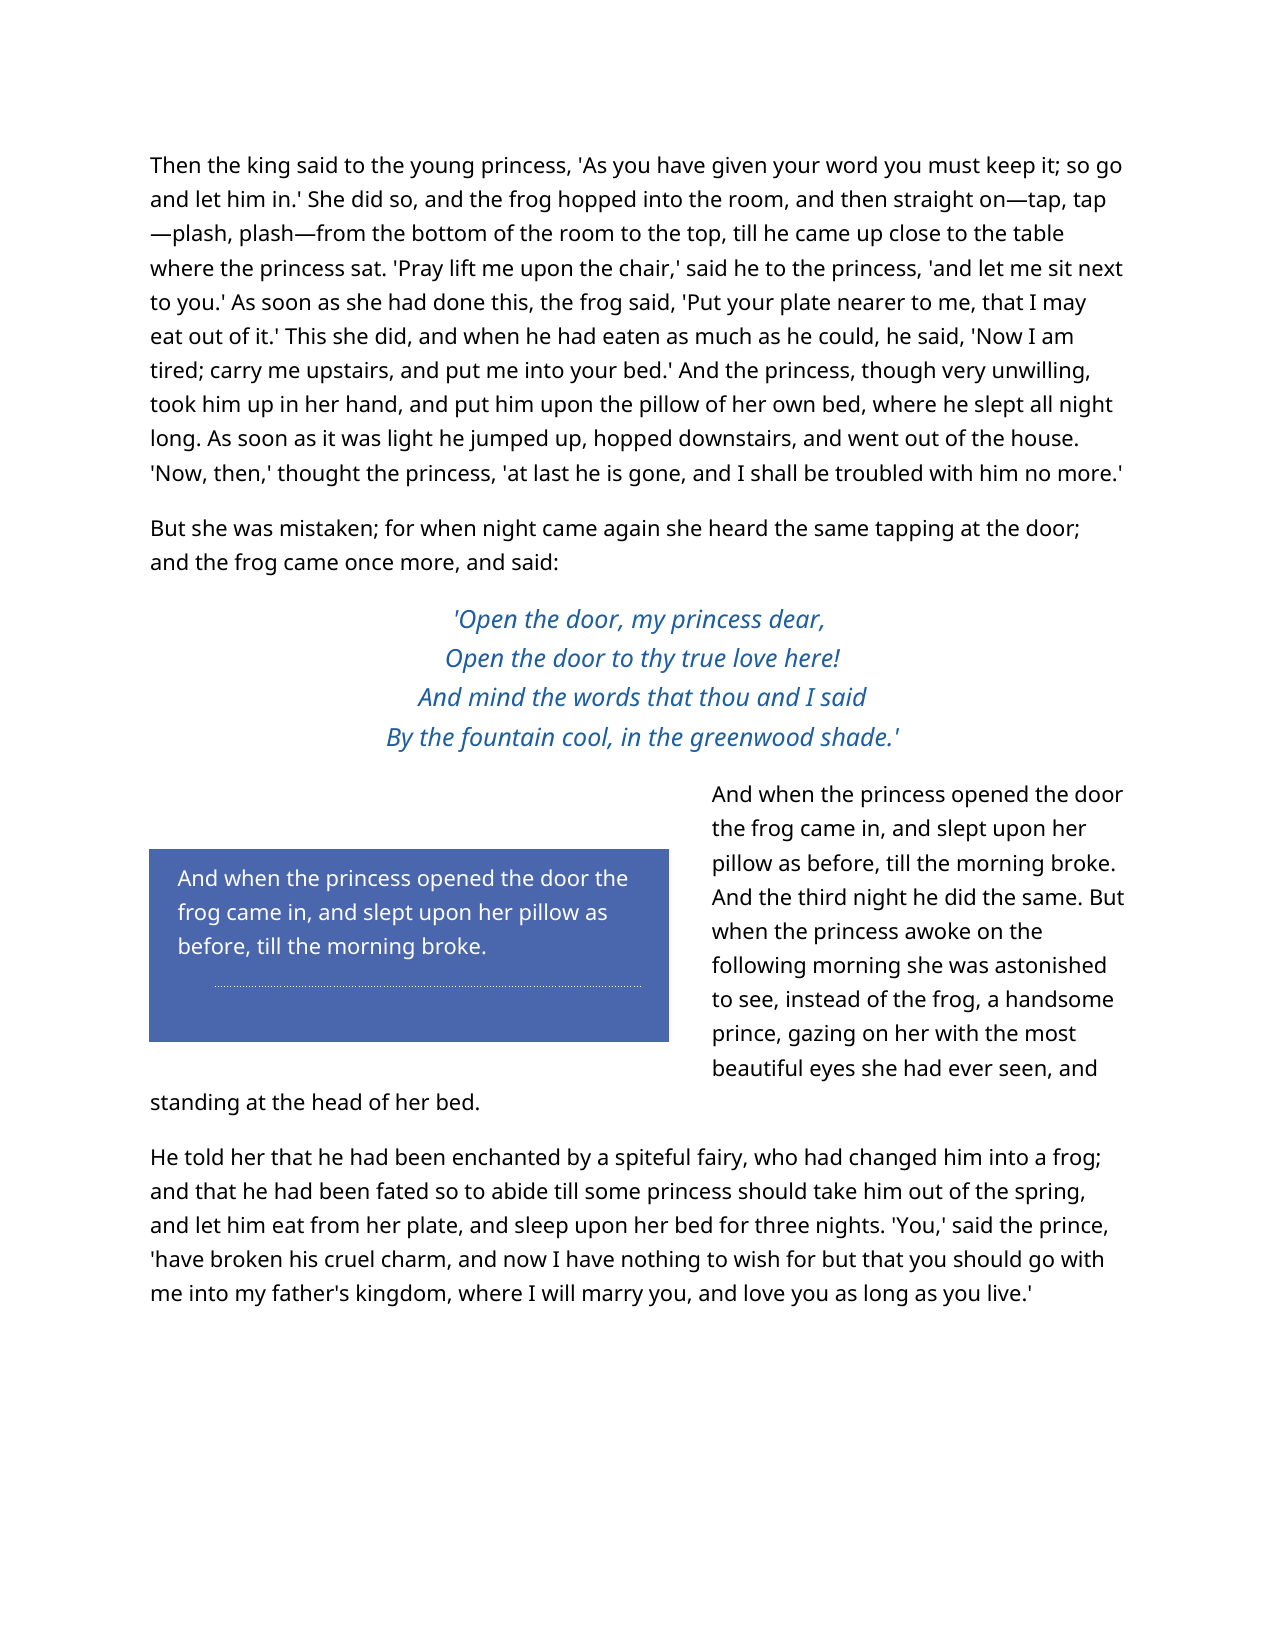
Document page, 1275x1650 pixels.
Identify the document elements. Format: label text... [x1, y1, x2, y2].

text And when the princess opened the door the frog came in, and slept upon her pillow as before, till the morning broke. And the third night he did the same. But when the princess awoke on the following morning she was astonished to see, instead of the frog, a handsome prince, gazing on her with the most beautiful eyes she had ever seen, and standing at the head of her bed. [150, 779, 1125, 1116]
text Open the door to thy true love here! [225, 641, 1050, 675]
text By the fountain cool, in the greenwood shade.' [225, 719, 1050, 753]
text And mind the words that thou and I said [225, 680, 1050, 714]
text 'Open the door, my princess dear, [225, 602, 1050, 636]
text Then the king said to the young princess, 'As you have given your word you must keep it; so go and let him in.' She did so, and the frog hopped into the room, and then straight on—tap, tap—plash, plash—from the bottom of the room to the top, till he came up close to the table where the princess sat. 'Pray lift me upon the chair,' said he to the princess, 'and let me sit next to you.' As soon as she had done this, the frog said, 'Put your plate nearer to me, that I may eat out of it.' This she did, and when he had eaten as much as he could, he said, 'Now I am tired; carry me upstairs, and put me into your bed.' And the princess, though very unwilling, took him up in her hand, and put him upon the pillow of her own bed, where he slept all night long. As soon as it was light he jumped up, hopped downstairs, and went out of the house. 'Now, then,' thought the princess, 'at last he is gone, and I shall be troubled with him no more.' [150, 150, 1125, 487]
text But she was mistaken; for when night came again she heard the same tapping at the door; and the frog came once more, and said: [150, 512, 1125, 576]
text He told her that he had been enchanted by a spiteful fairy, who had changed him into a frog; and that he had been fated so to abide till some princess should take him out of the spring, and let him eat from her plate, and sleep upon her bed for three nights. 'You,' said the prince, 'have broken his cruel charm, and now I have nothing to wish for but that you should go with me into my father's kingdom, where I will marry you, and love you as long as you live.' [150, 1142, 1125, 1308]
